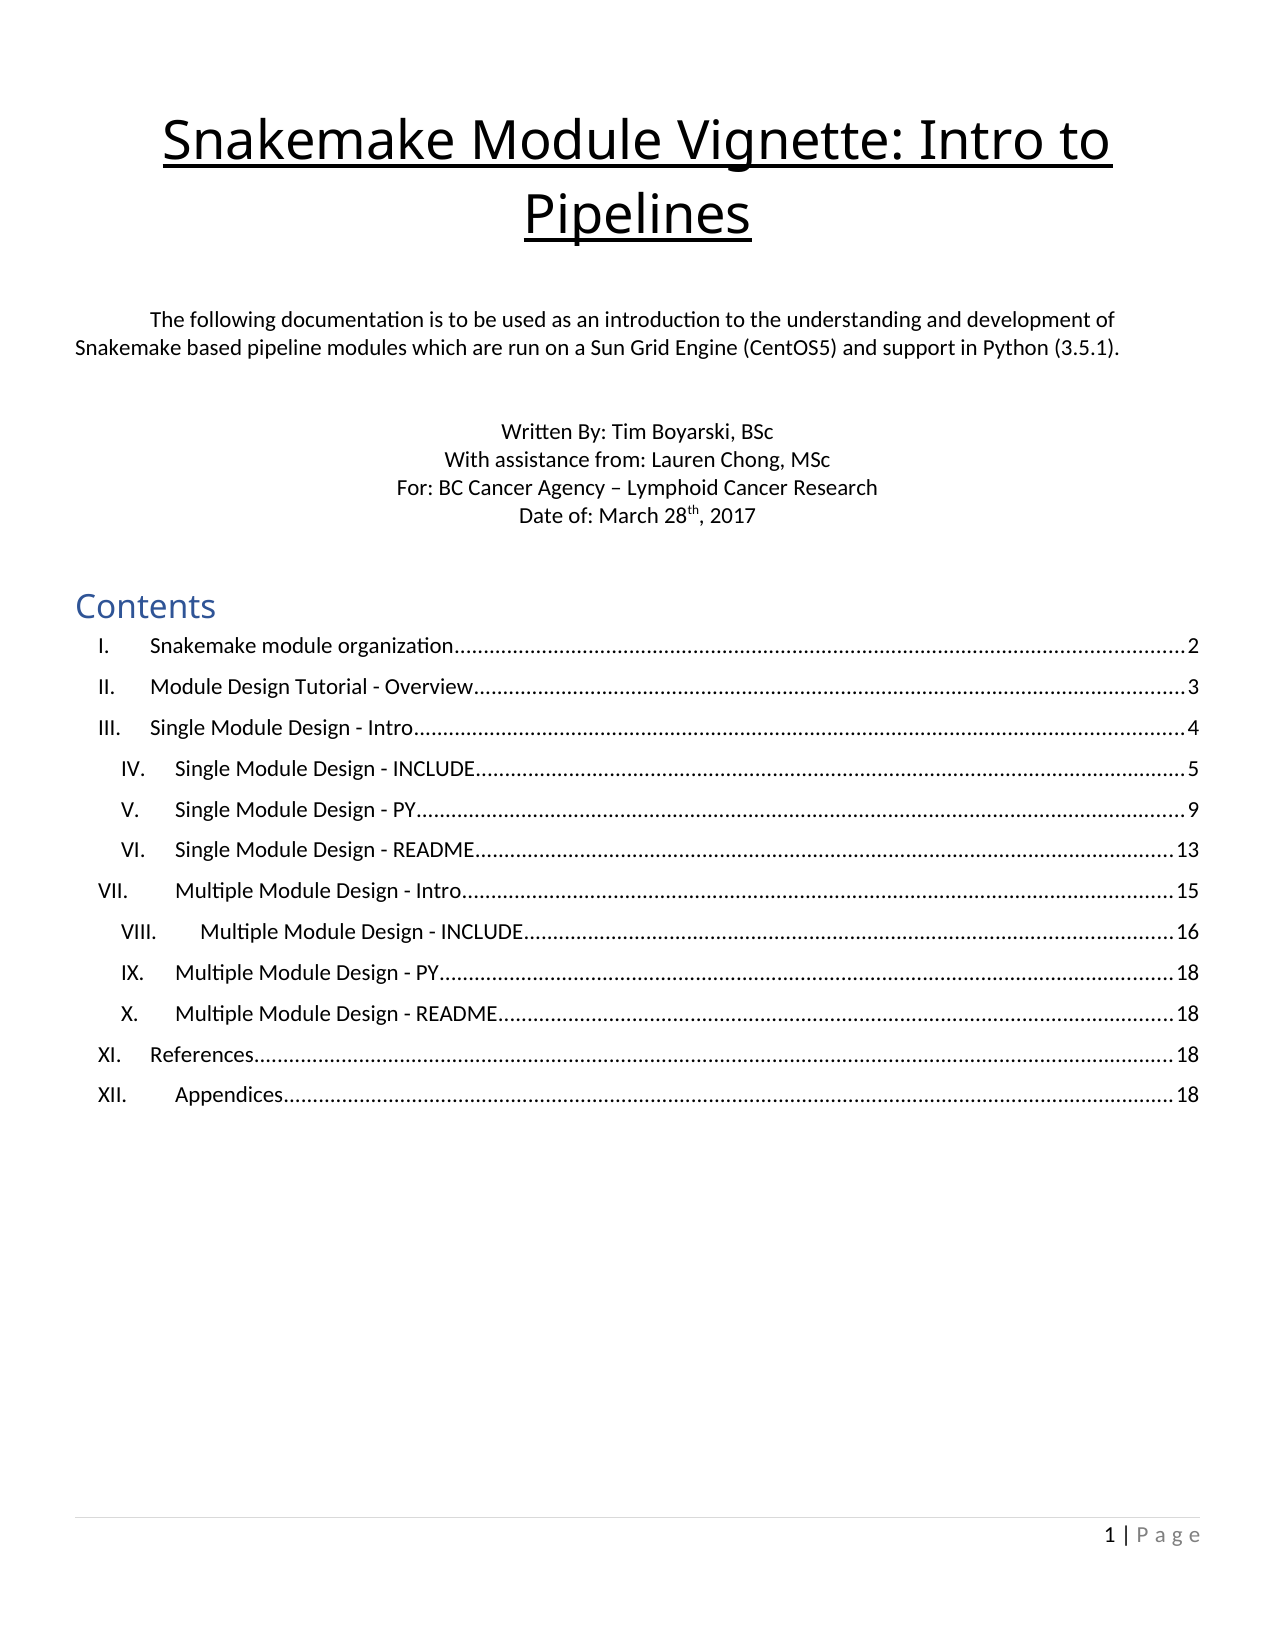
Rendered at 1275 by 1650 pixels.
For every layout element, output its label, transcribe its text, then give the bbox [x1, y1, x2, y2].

text The following documentation is to be used as an introduction to the understanding and development of Snakemake based pipeline modules which are run on a Sun Grid Engine (CentOS5) and support in Python (3.5.1). [75, 305, 1200, 361]
text Date of: March 28th, 2017 [75, 501, 1200, 529]
text Written By: Tim Boyarski, BSc [75, 417, 1200, 445]
text Snakemake Module Vignette: Intro to Pipelines [75, 102, 1200, 249]
text For: BC Cancer Agency – Lymphoid Cancer Research [75, 473, 1200, 501]
text With assistance from: Lauren Chong, MSc [75, 445, 1200, 473]
